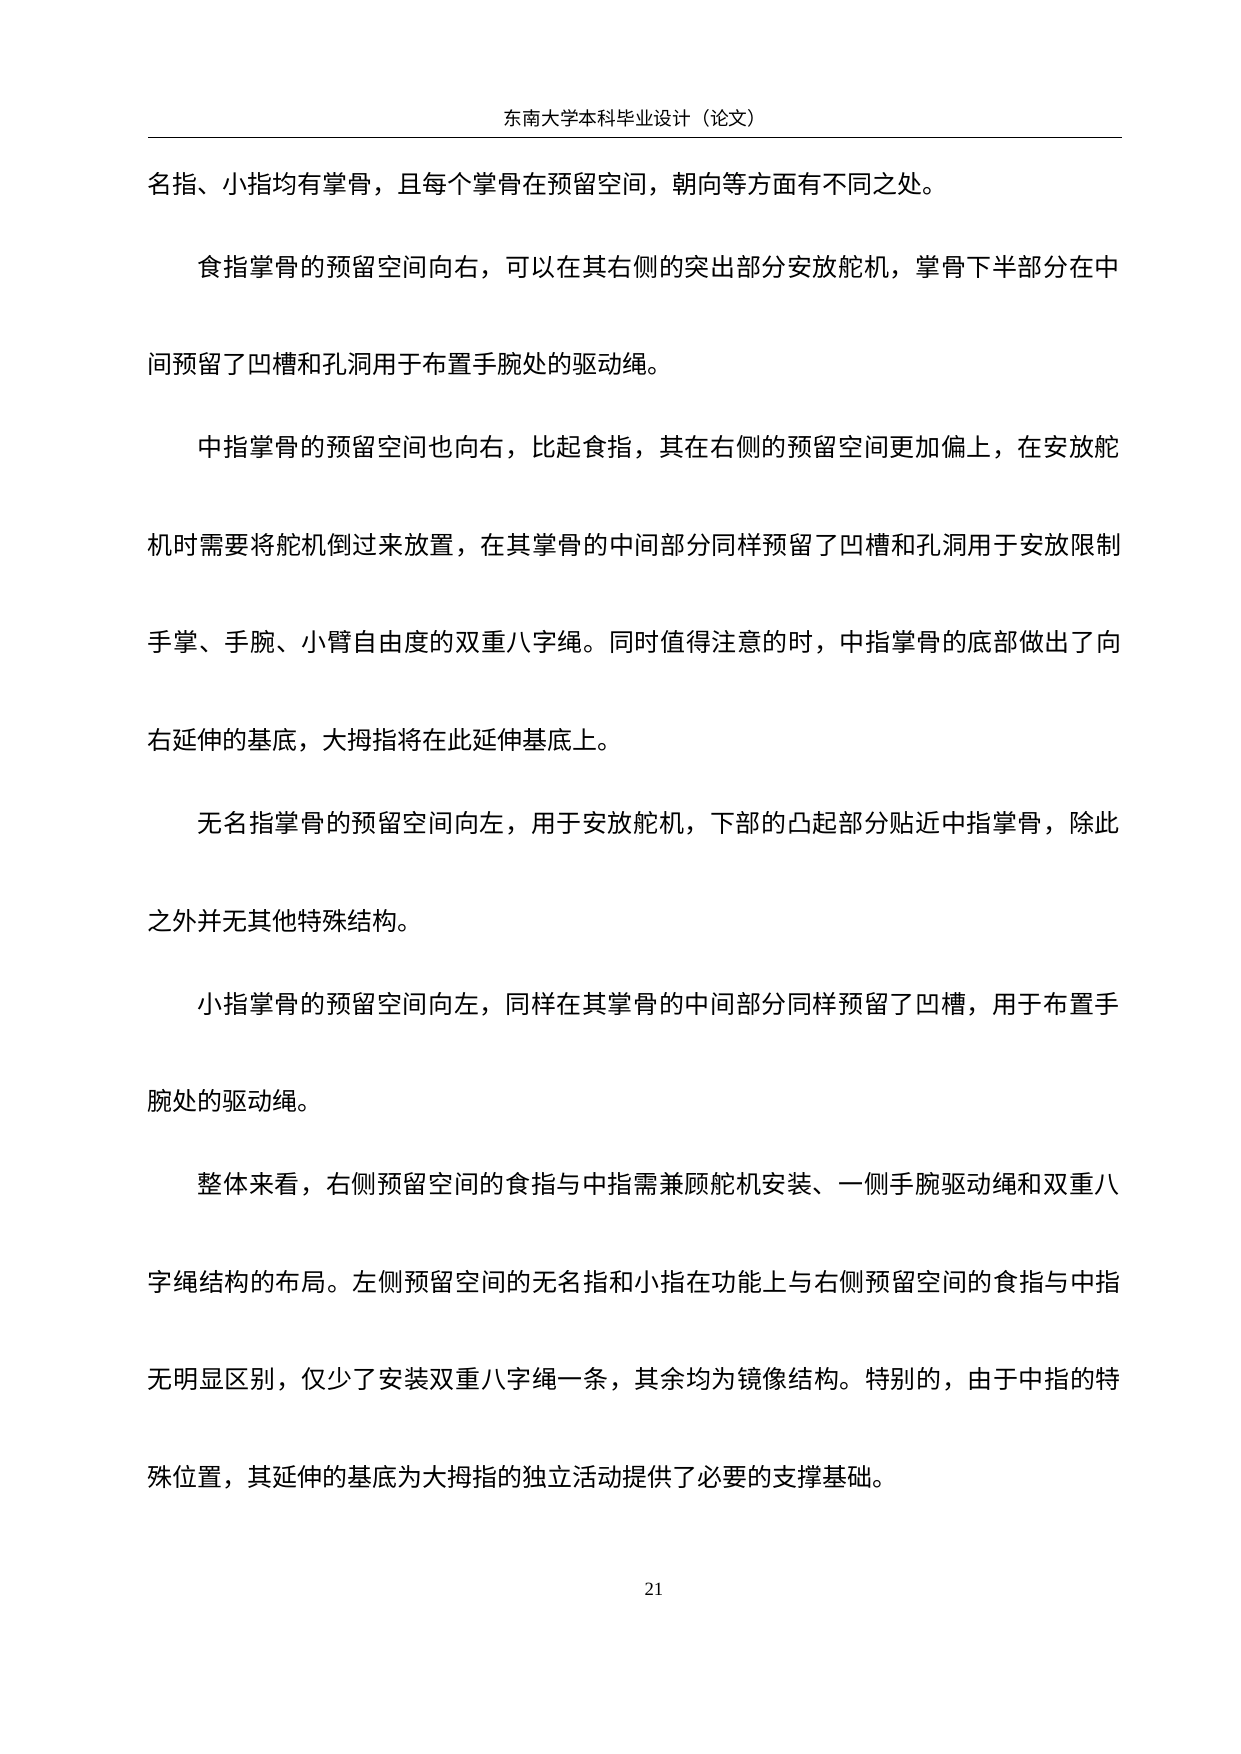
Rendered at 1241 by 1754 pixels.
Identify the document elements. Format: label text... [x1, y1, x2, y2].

text 中指掌骨的预留空间也向右，比起食指，其在右侧的预留空间更加偏上，在安放舵机时需要将舵机倒过来放置，在其掌骨的中间部分同样预留了凹槽和孔洞用于安放限制手掌、手腕、小臂自由度的双重八字绳。同时值得注意的时，中指掌骨的底部做出了向右延伸的基底，大拇指将在此延伸基底上。 [148, 413, 1122, 771]
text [148, 150, 1122, 215]
text 小指掌骨的预留空间向左，同样在其掌骨的中间部分同样预留了凹槽，用于布置手腕处的驱动绳。 [148, 970, 1122, 1132]
text 无名指掌骨的预留空间向左，用于安放舵机，下部的凸起部分贴近中指掌骨，除此之外并无其他特殊结构。 [148, 789, 1122, 952]
text 食指掌骨的预留空间向右，可以在其右侧的突出部分安放舵机，掌骨下半部分在中间预留了凹槽和孔洞用于布置手腕处的驱动绳。 [148, 233, 1122, 395]
text 整体来看，右侧预留空间的食指与中指需兼顾舵机安装、一侧手腕驱动绳和双重八字绳结构的布局。左侧预留空间的无名指和小指在功能上与右侧预留空间的食指与中指无明显区别，仅少了安装双重八字绳一条，其余均为镜像结构。特别的，由于中指的特殊位置，其延伸的基底为大拇指的独立活动提供了必要的支撑基础。 [148, 1150, 1122, 1508]
